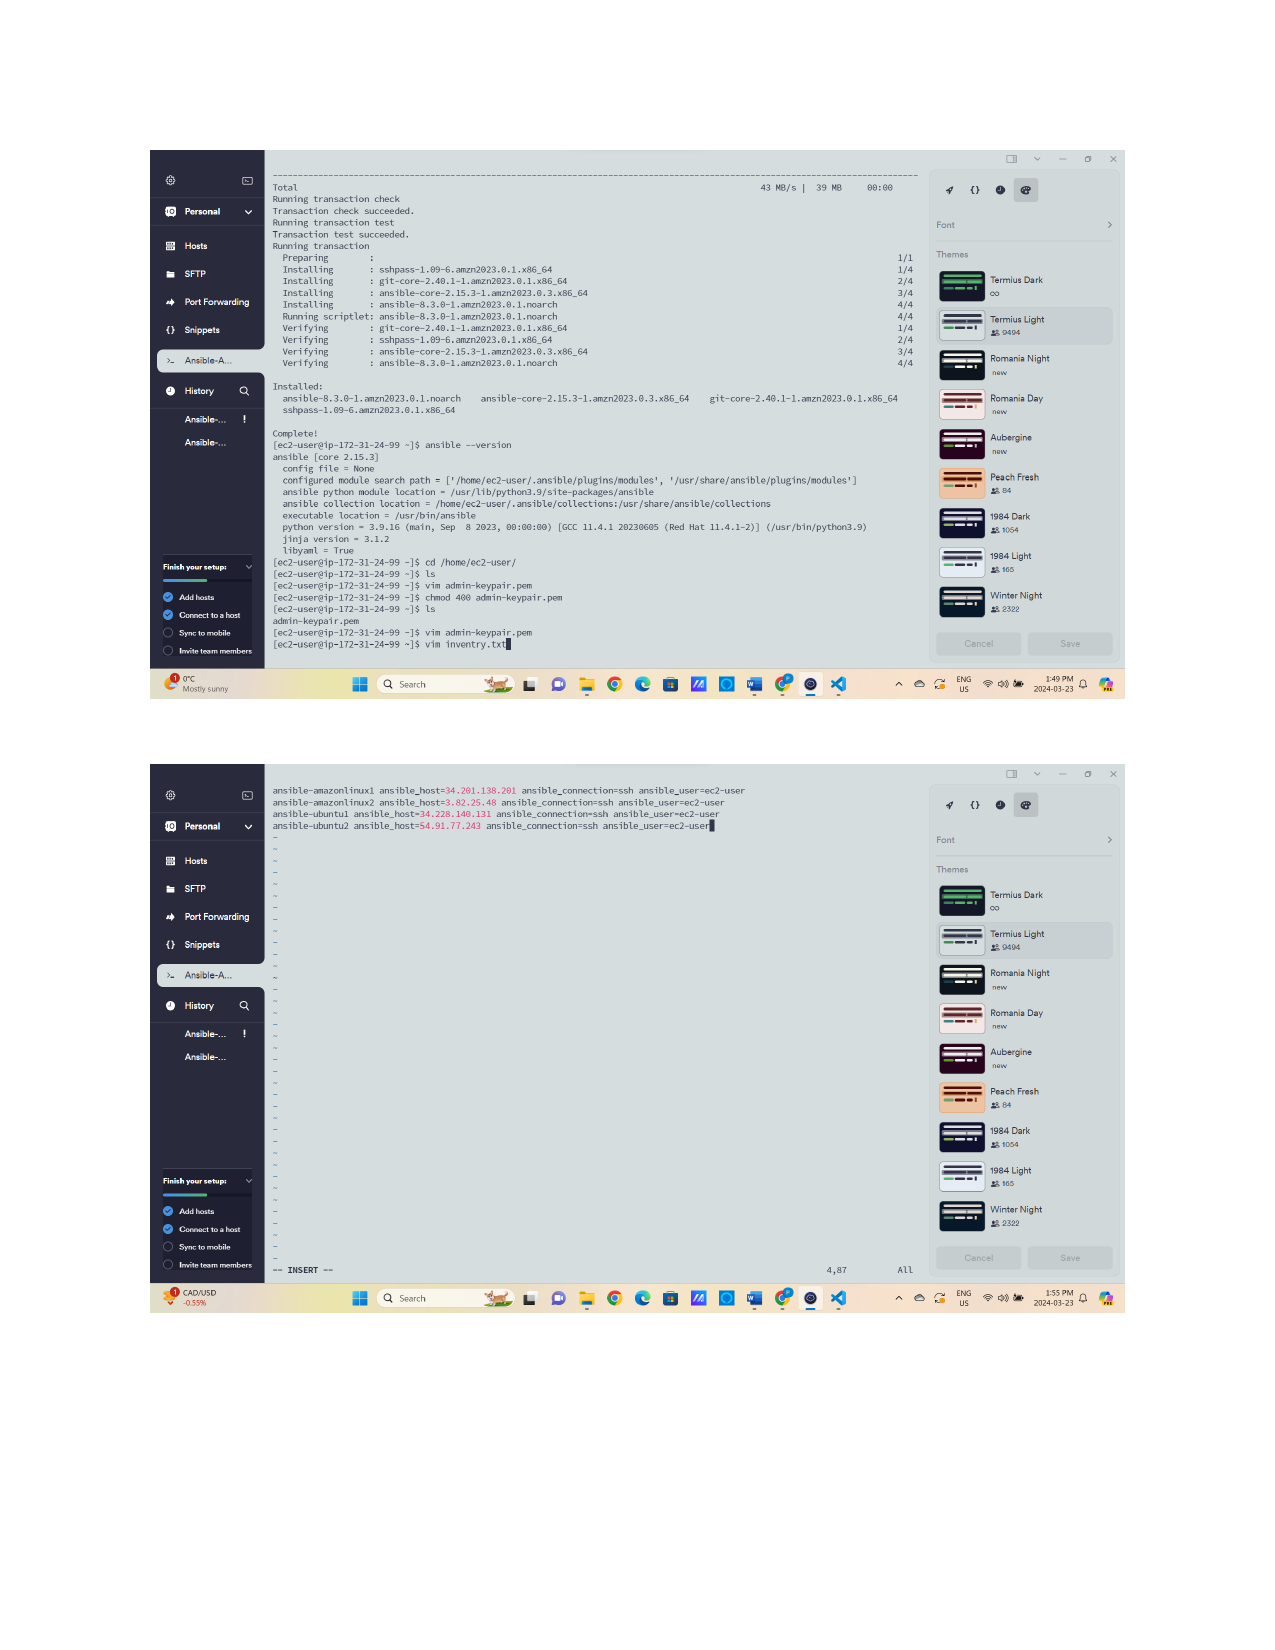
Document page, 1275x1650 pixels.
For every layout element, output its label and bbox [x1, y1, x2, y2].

picture [150, 764, 1125, 1313]
picture [150, 150, 1125, 699]
